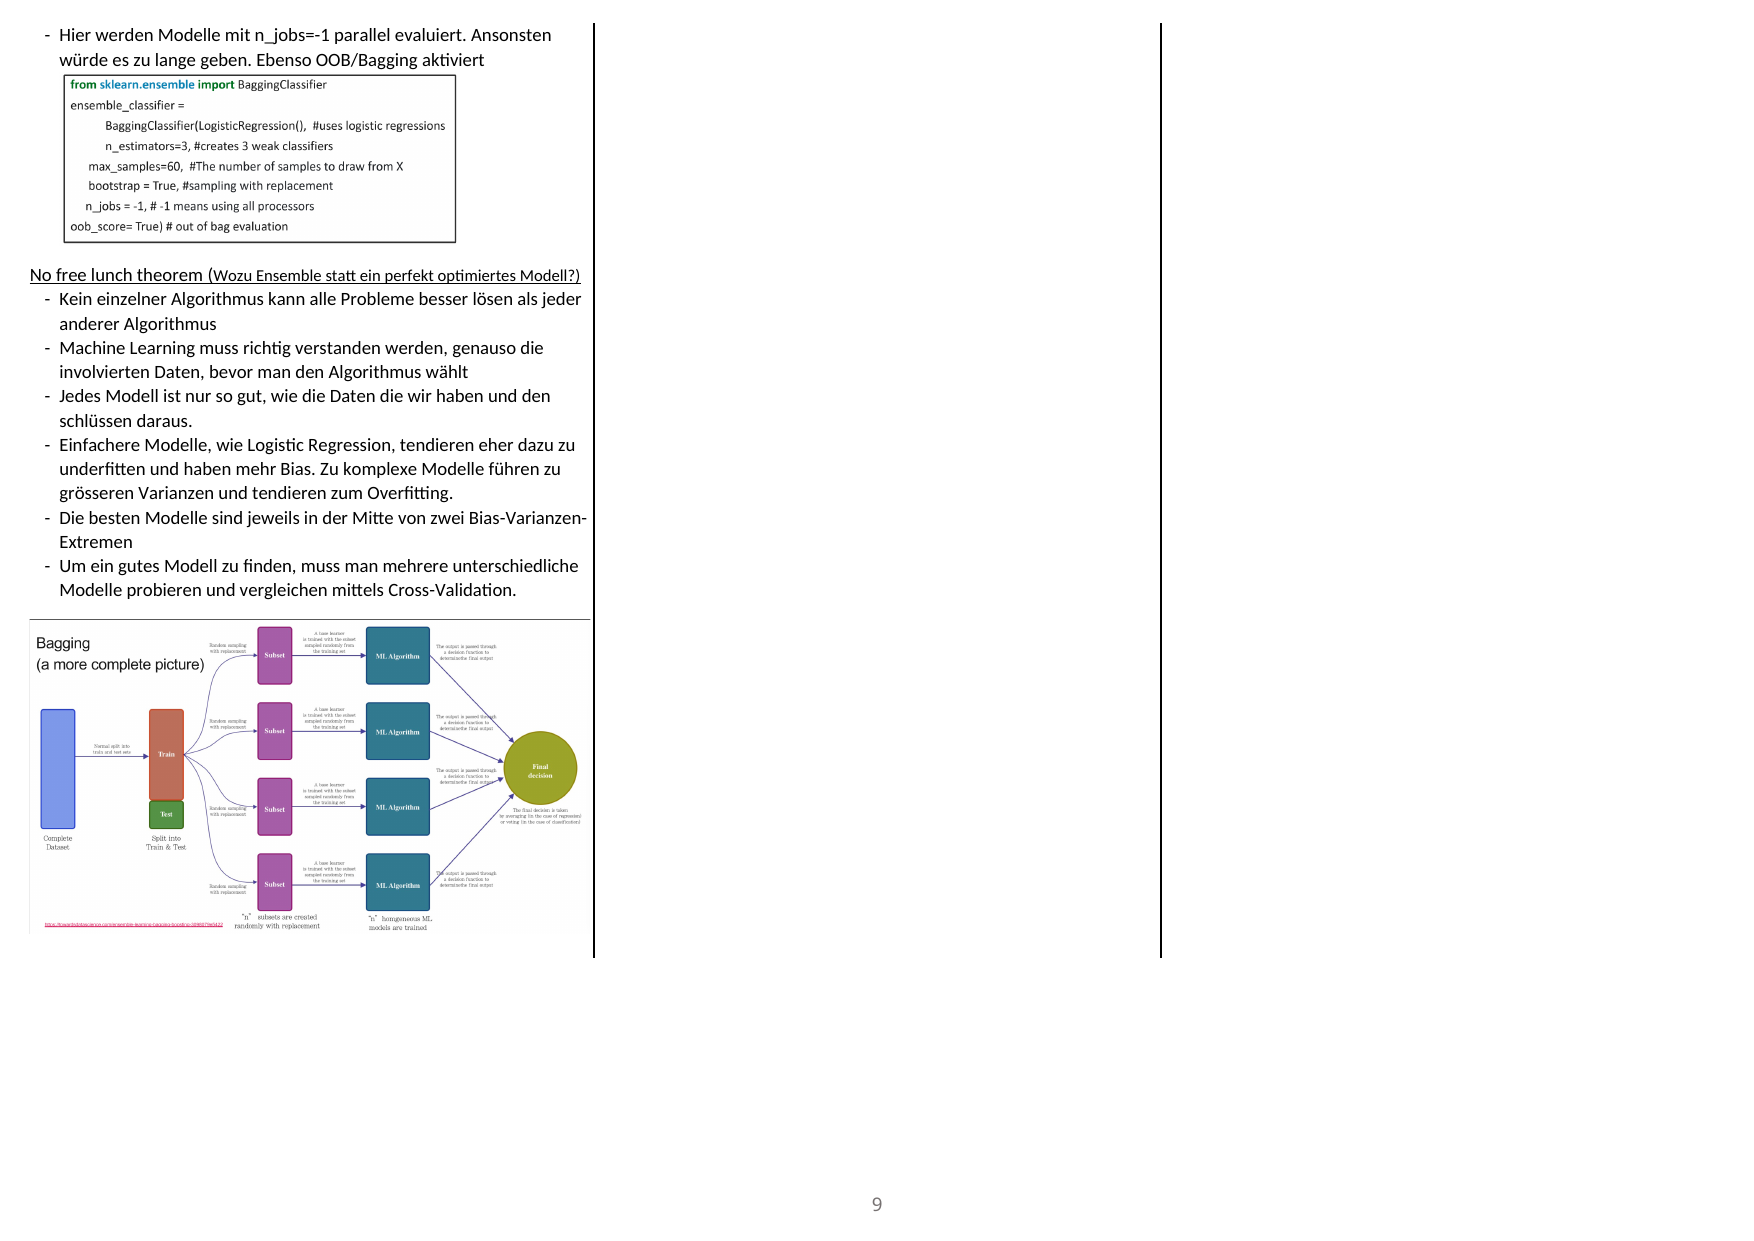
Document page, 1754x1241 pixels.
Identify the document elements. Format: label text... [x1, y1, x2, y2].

picture [29, 619, 591, 934]
picture [59, 72, 458, 246]
list Einfachere Modelle, wie Logistic Regression, tendieren eher dazu zu underfitten und haben mehr Bias. Zu komplexe Modelle führen zu grösseren Varianzen und tendieren zum Overfitting. [44, 433, 591, 504]
list Jedes Modell ist nur so gut, wie die Daten die wir haben und den schlüssen daraus. [44, 384, 591, 432]
list Machine Learning muss richtig verstanden werden, genauso die involvierten Daten, bevor man den Algorithmus wählt [44, 336, 591, 383]
list Die besten Modelle sind jeweils in der Mitte von zwei Bias-Varianzen-Extremen [44, 506, 591, 553]
list Kein einzelner Algorithmus kann alle Probleme besser lösen als jeder anderer Algorithmus [44, 287, 591, 334]
text No free lunch theorem (Wozu Ensemble statt ein perfekt optimiertes Modell?) [29, 263, 591, 286]
list Um ein gutes Modell zu finden, muss man mehrere unterschiedliche Modelle probieren und vergleichen mittels Cross-Validation. [44, 554, 591, 602]
